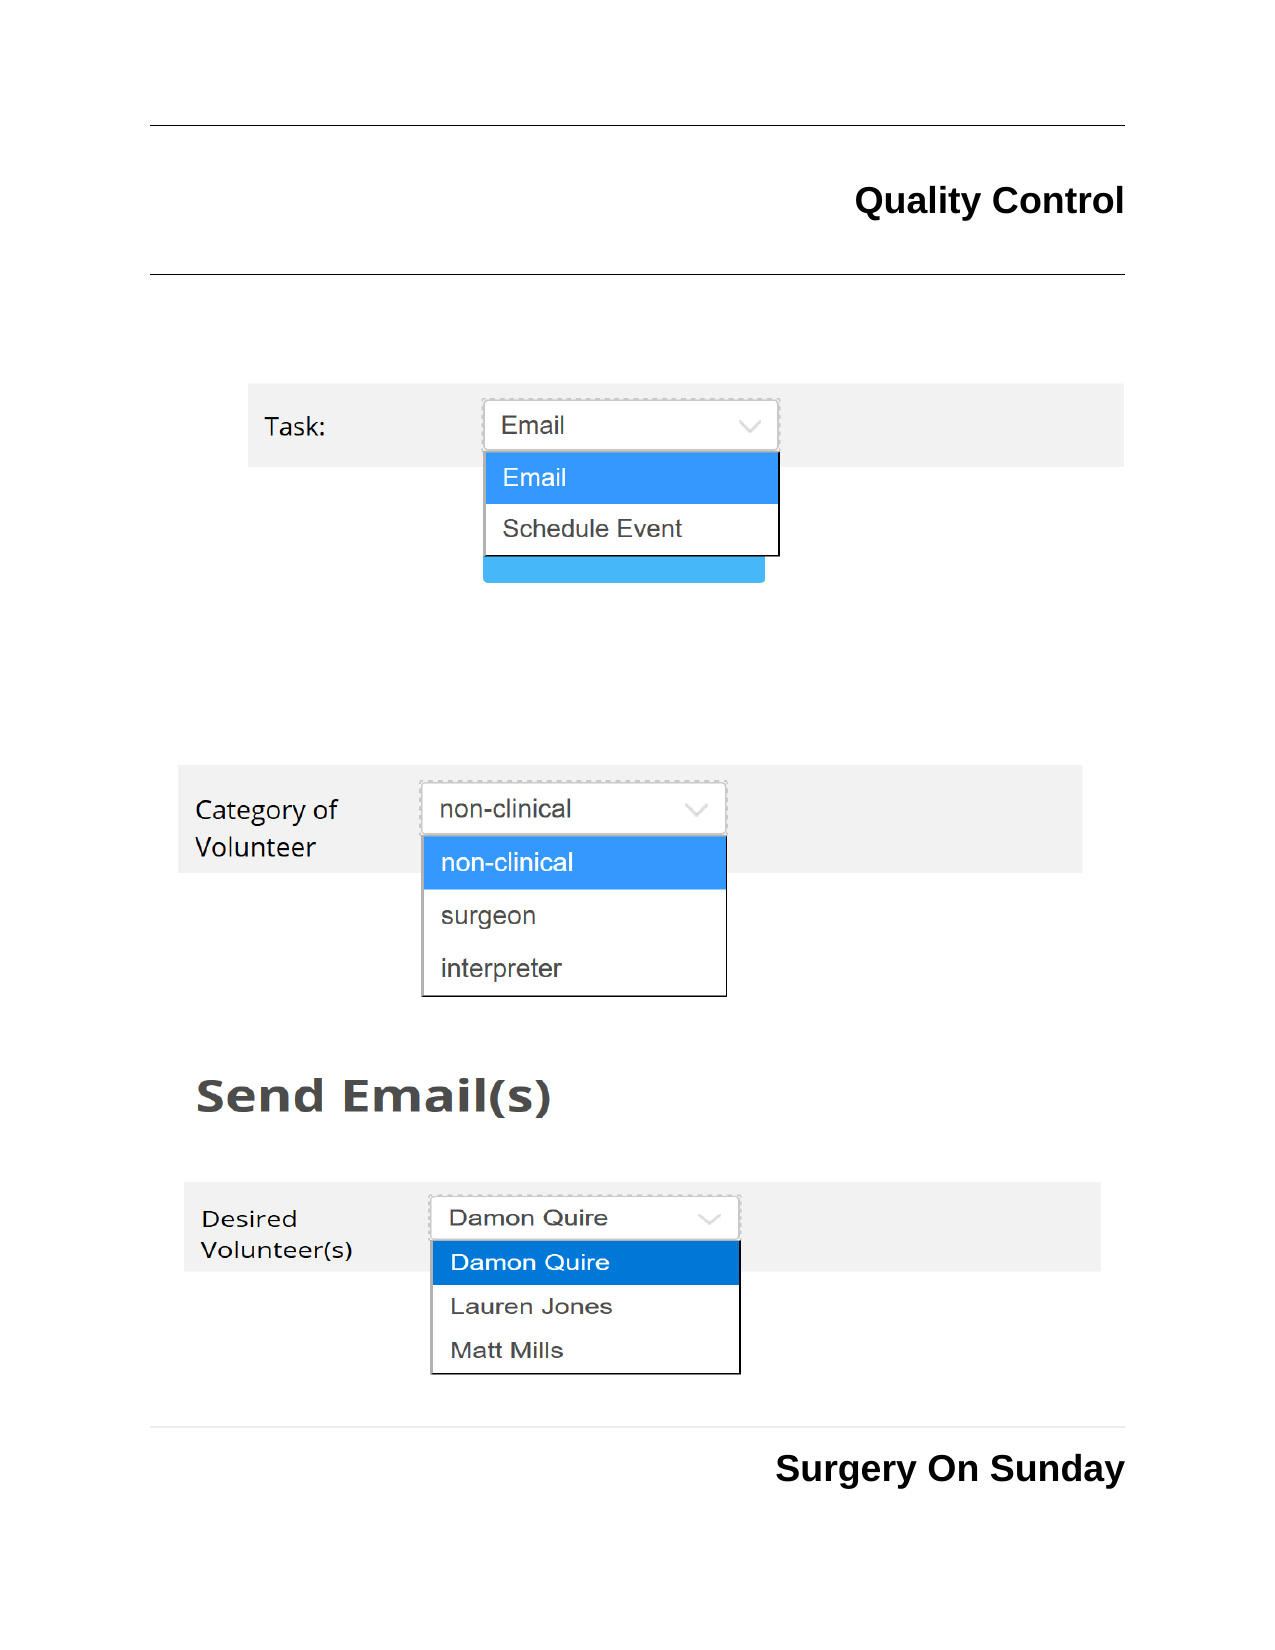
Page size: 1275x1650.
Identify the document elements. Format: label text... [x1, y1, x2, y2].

picture [150, 1041, 1125, 1428]
title Surgery On Sunday [150, 1446, 1125, 1489]
picture [225, 319, 1200, 632]
picture [150, 697, 1125, 1040]
